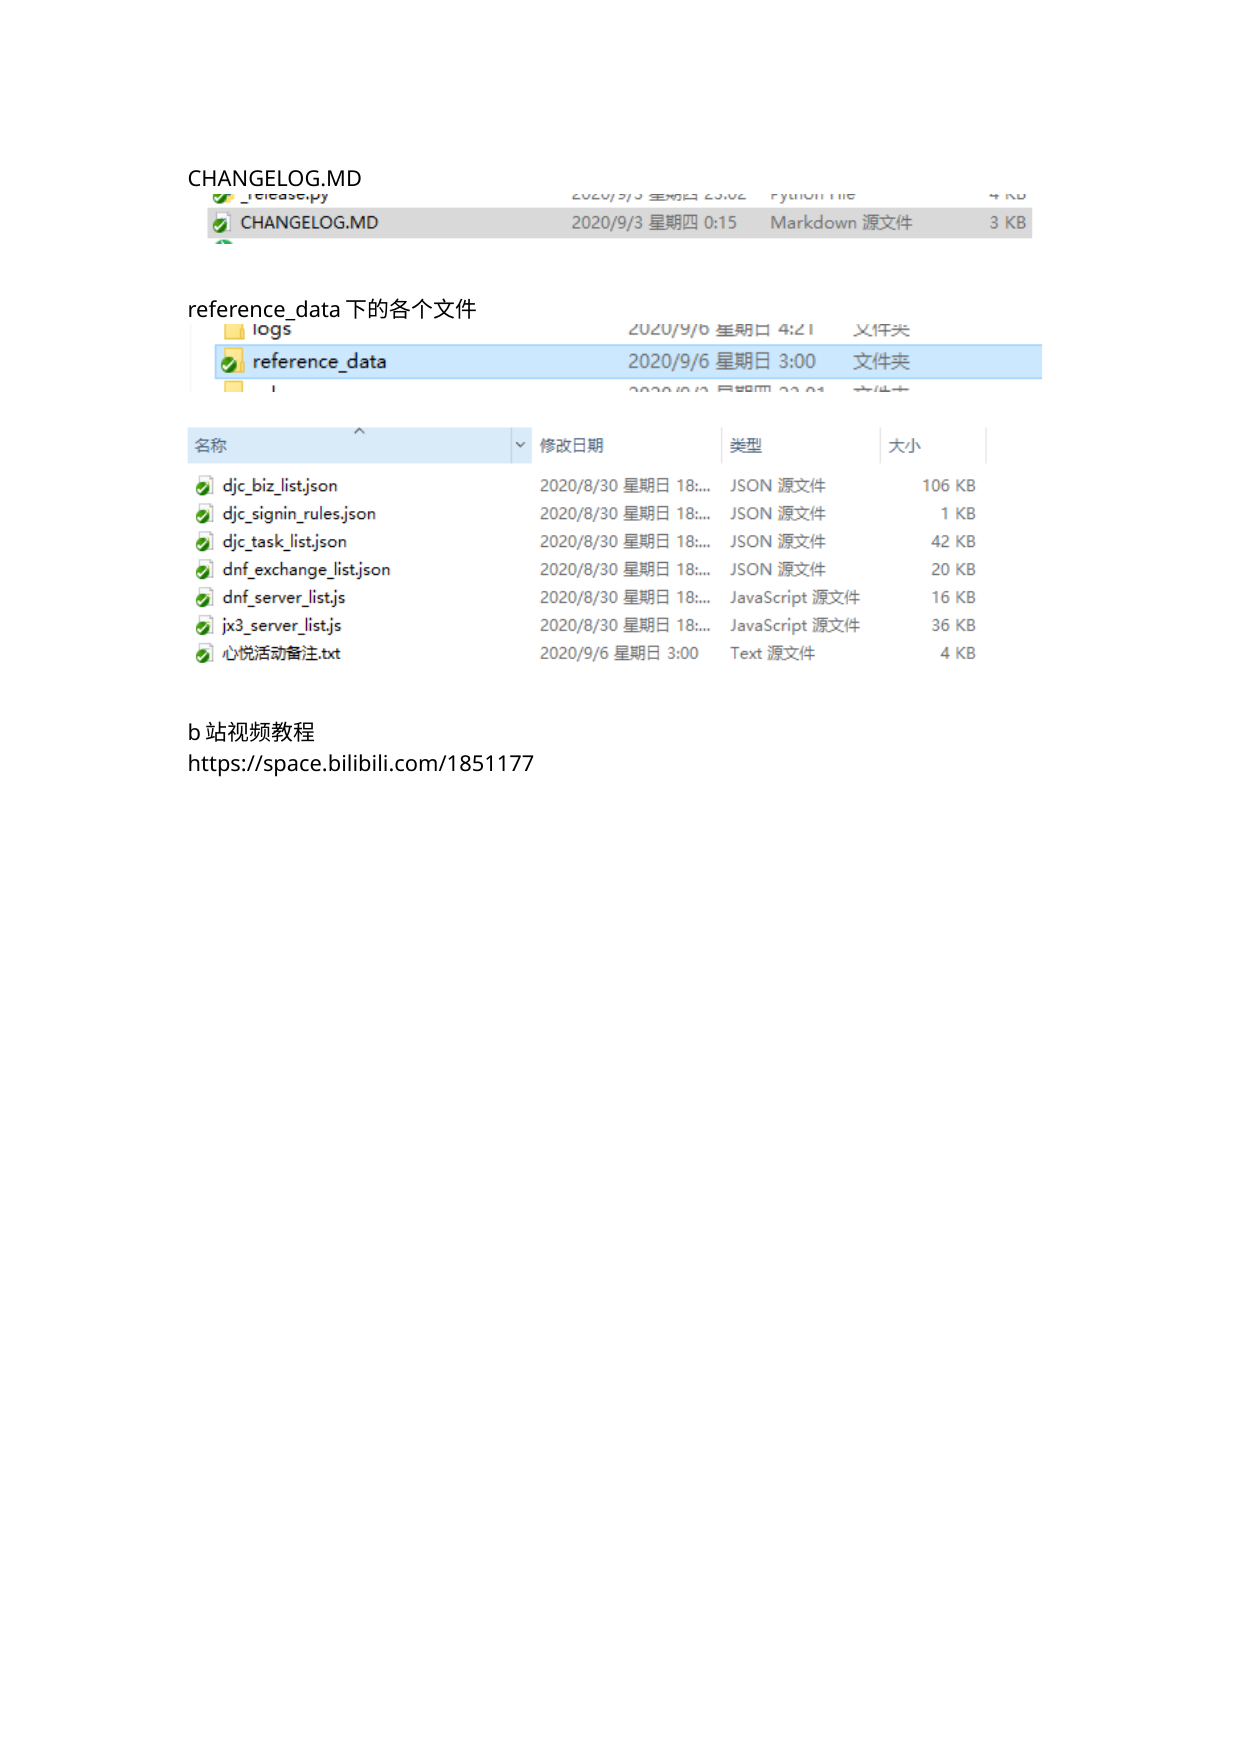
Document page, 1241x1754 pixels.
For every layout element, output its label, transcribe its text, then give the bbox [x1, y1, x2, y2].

text reference_data下的各个文件 [187, 292, 1053, 324]
picture [187, 324, 1043, 392]
text https://space.bilibili.com/1851177 [187, 747, 1053, 779]
text b站视频教程 [187, 714, 1053, 747]
picture [187, 194, 1053, 244]
text CHANGELOG.MD [187, 162, 1053, 194]
picture [187, 422, 1053, 683]
